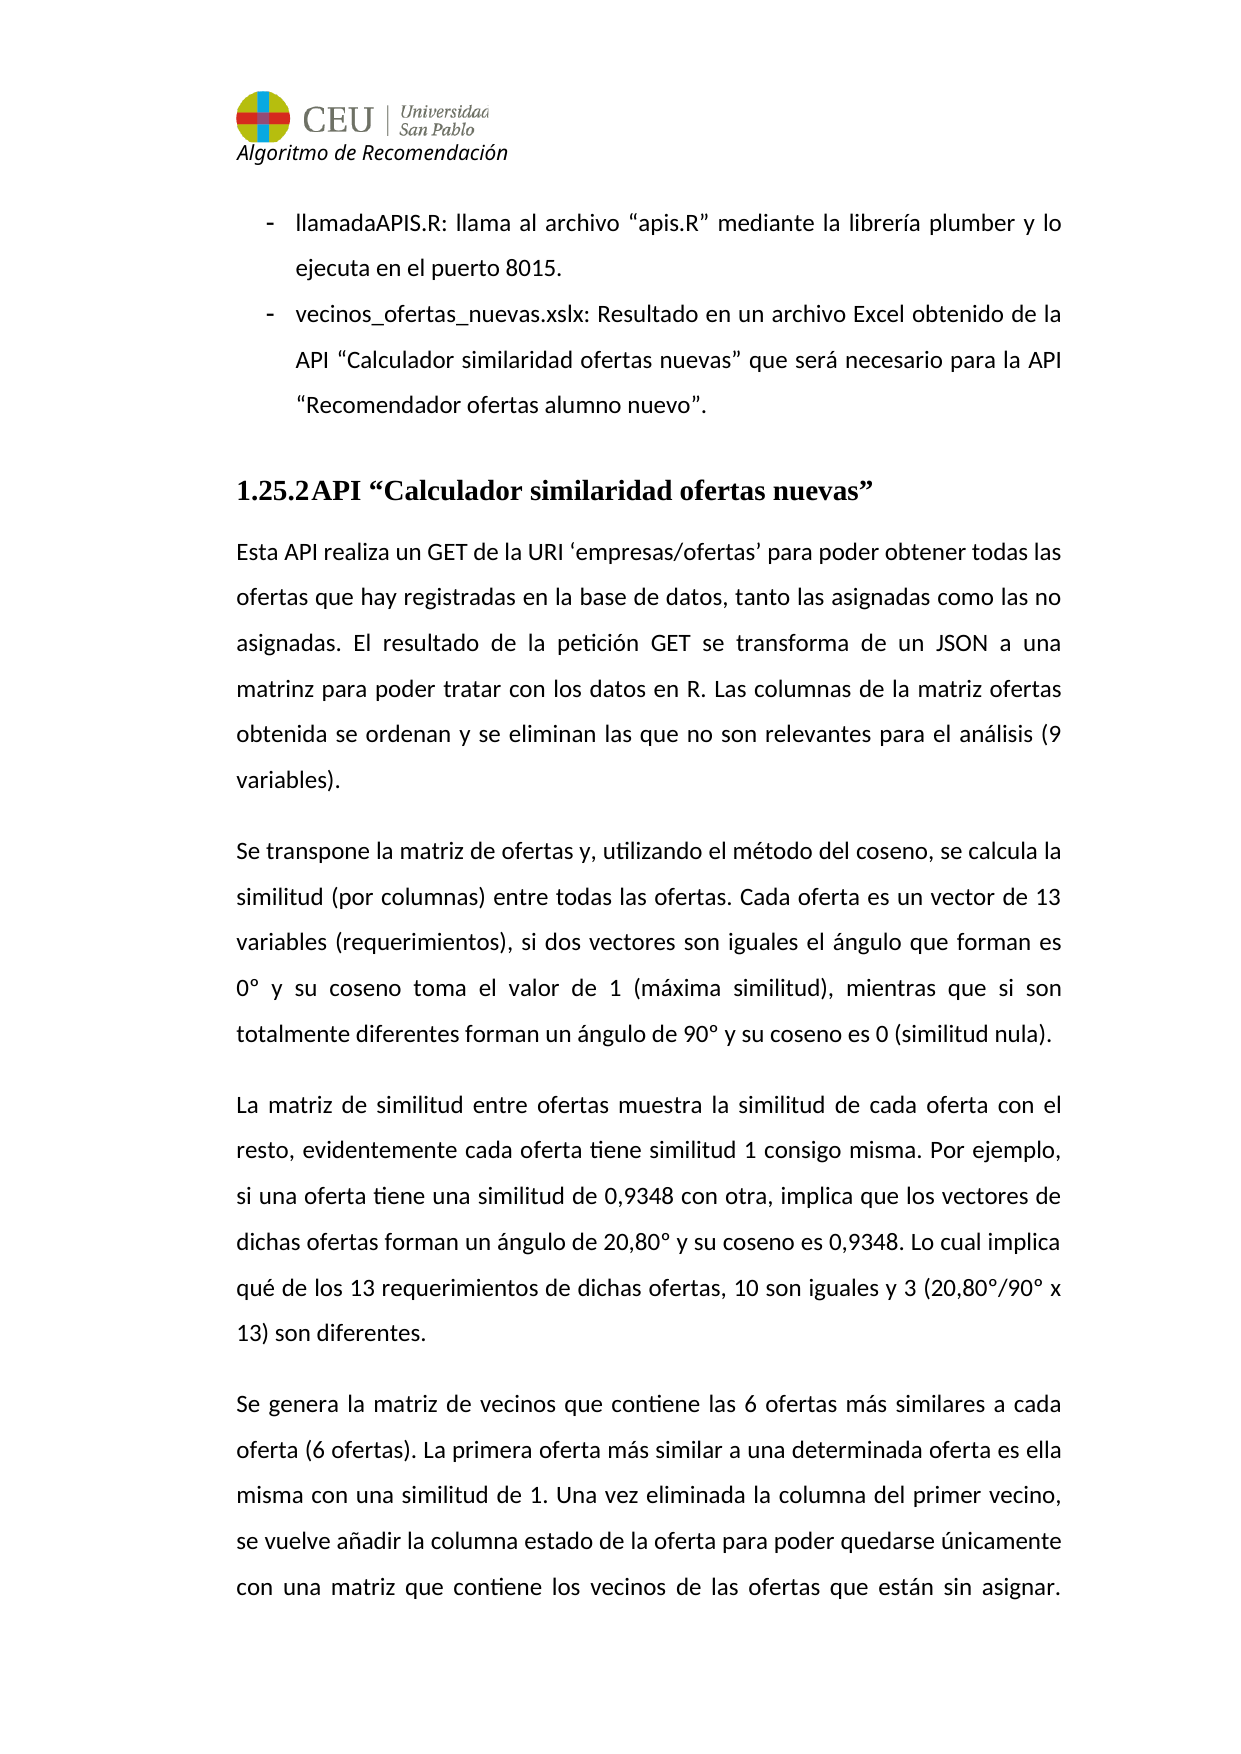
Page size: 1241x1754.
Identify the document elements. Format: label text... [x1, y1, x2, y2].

list llamadaAPIS.R: llama al archivo “apis.R” mediante la librería plumber y lo ejecuta en el puerto 8015. [266, 207, 1063, 283]
text Se transpone la matriz de ofertas y, utilizando el método del coseno, se calcula la similitud (por columnas) entre todas las ofertas. Cada oferta es un vector de 13 variables (requerimientos), si dos vectores son iguales el ángulo que forman es 0º y su coseno toma el valor de 1 (máxima similitud), mientras que si son totalmente diferentes forman un ángulo de 90º y su coseno es 0 (similitud nula). [236, 835, 1063, 1048]
picture [235, 89, 489, 143]
text La matriz de similitud entre ofertas muestra la similitud de cada oferta con el resto, evidentemente cada oferta tiene similitud 1 consigo misma. Por ejemplo, si una oferta tiene una similitud de 0,9348 con otra, implica que los vectores de dichas ofertas forman un ángulo de 20,80º y su coseno es 0,9348. Lo cual implica qué de los 13 requerimientos de dichas ofertas, 10 son iguales y 3 (20,80º/90º x 13) son diferentes. [236, 1089, 1063, 1348]
list vecinos_ofertas_nuevas.xslx: Resultado en un archivo Excel obtenido de la API “Calculador similaridad ofertas nuevas” que será necesario para la API “Recomendador ofertas alumno nuevo”. [266, 298, 1063, 420]
subtitle API “Calculador similaridad ofertas nuevas” [236, 473, 1063, 506]
text Esta API realiza un GET de la URI ‘empresas/ofertas’ para poder obtener todas las ofertas que hay registradas en la base de datos, tanto las asignadas como las no asignadas. El resultado de la petición GET se transforma de un JSON a una matrinz para poder tratar con los datos en R. Las columnas de la matriz ofertas obtenida se ordenan y se eliminan las que no son relevantes para el análisis (9 variables). [236, 536, 1063, 795]
